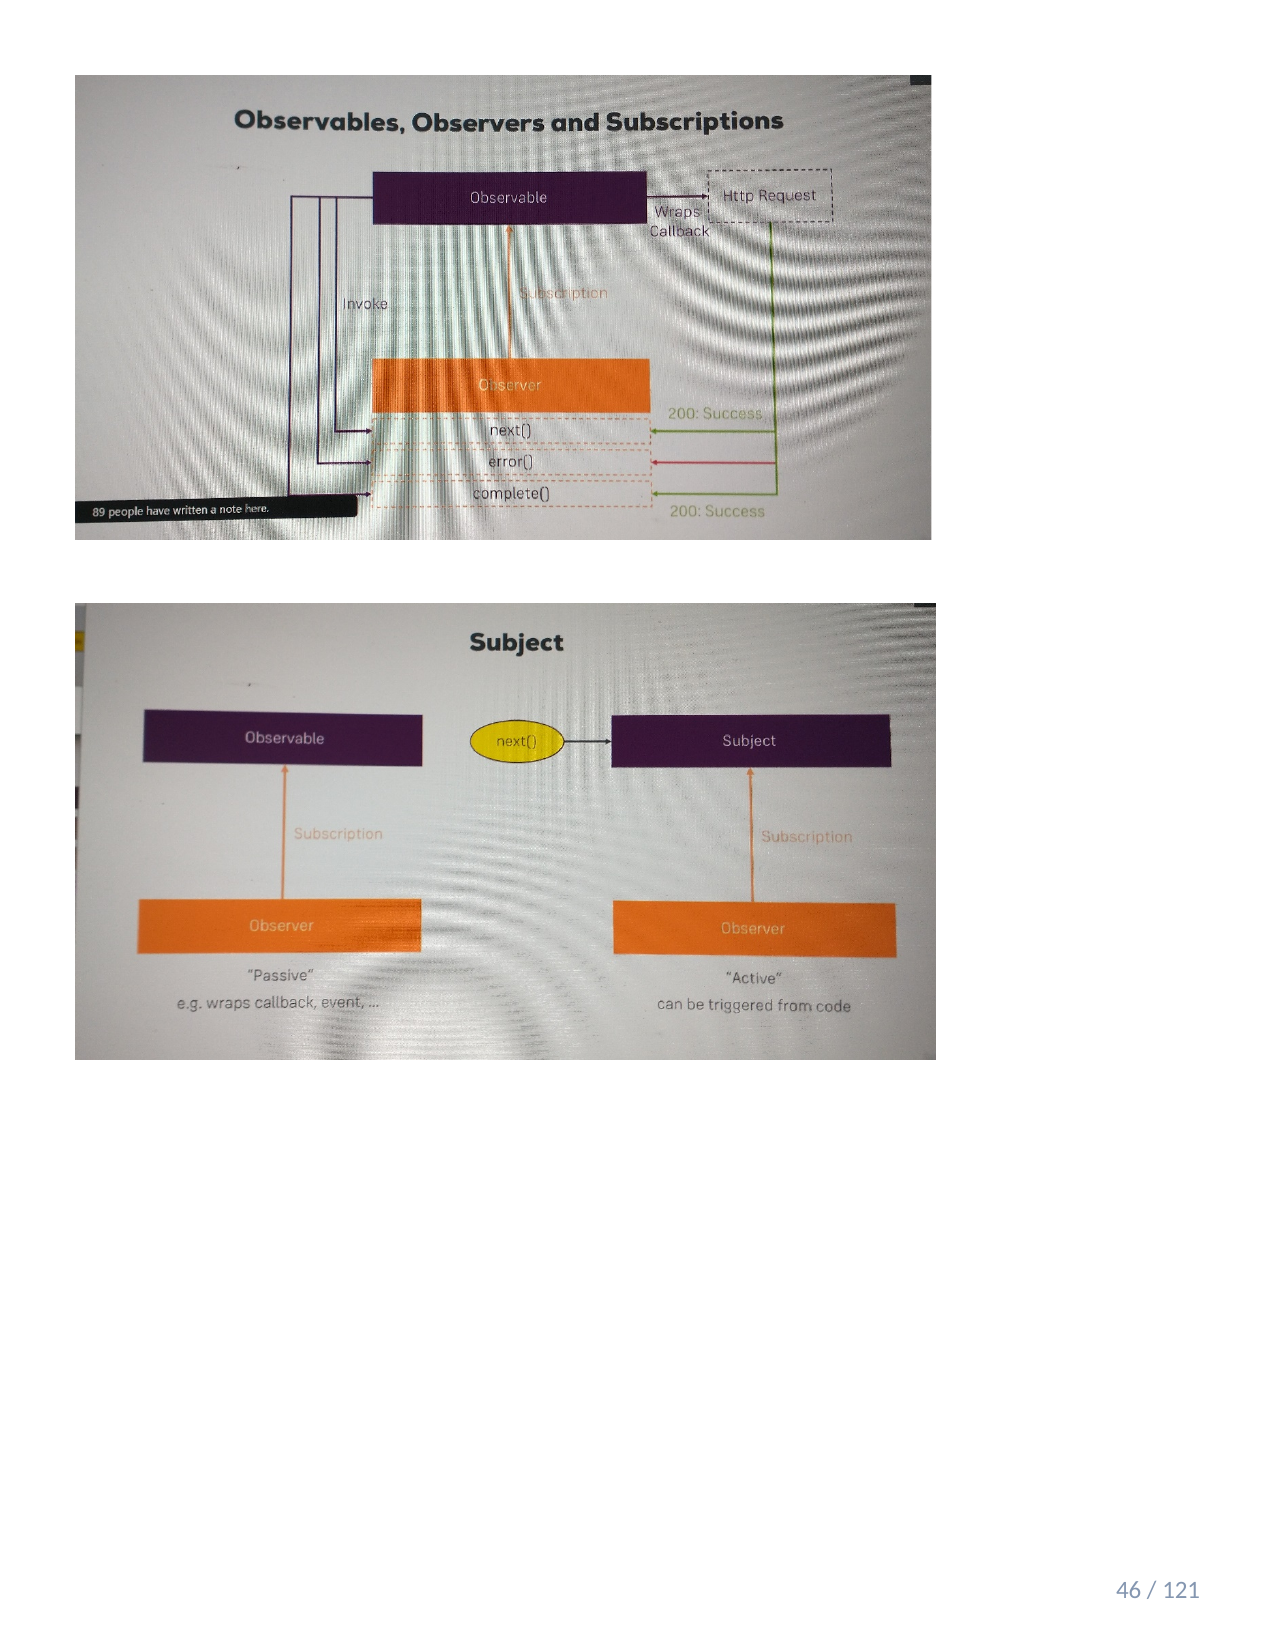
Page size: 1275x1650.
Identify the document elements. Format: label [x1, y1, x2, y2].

picture [75, 75, 932, 540]
picture [75, 603, 936, 1060]
